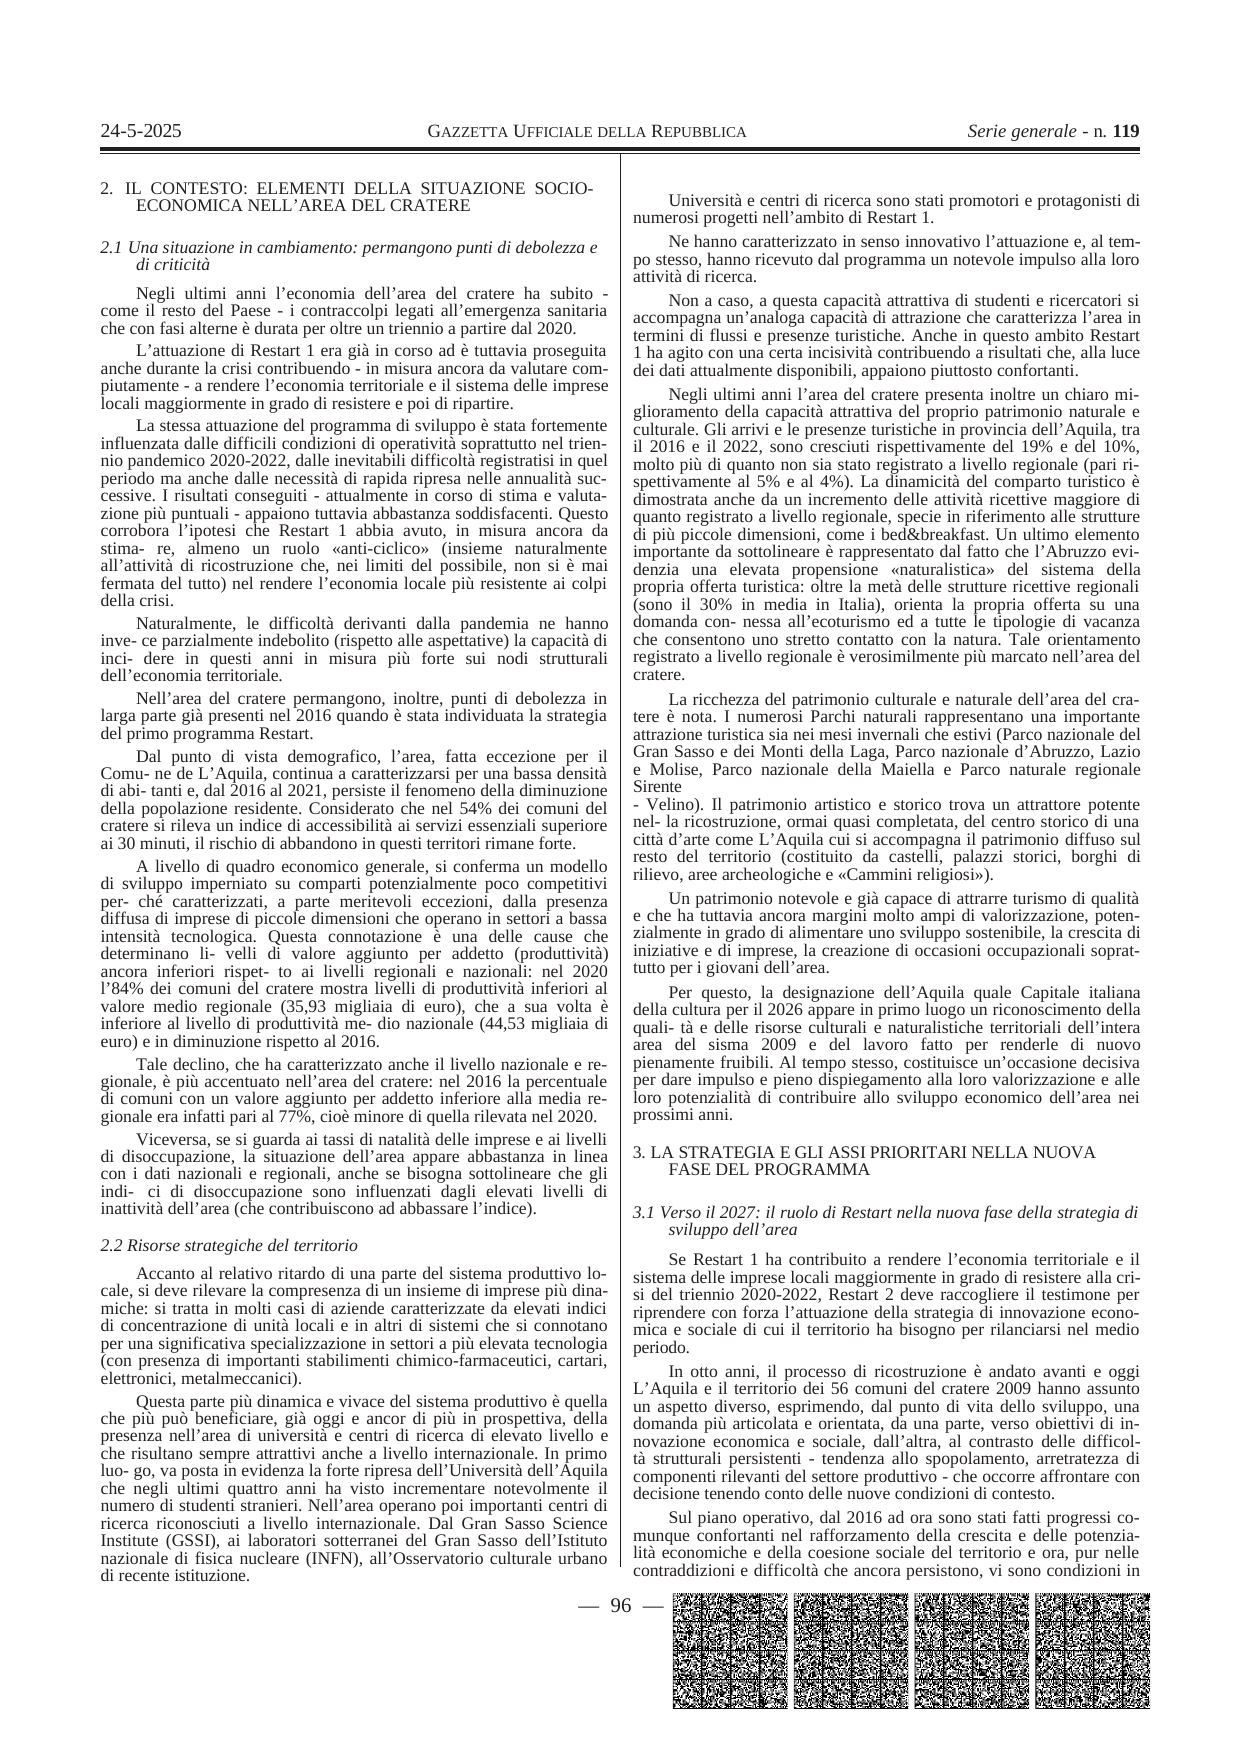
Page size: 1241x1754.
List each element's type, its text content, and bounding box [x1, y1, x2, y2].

text Questa parte più dinamica e vivace del sistema produttivo è quella che più può beneficiare, già oggi e ancor di più in prospettiva, della presenza nell’area di università e centri di ricerca di elevato livello e che risultano sempre attrattivi anche a livello internazionale. In primo luo- go, va posta in evidenza la forte ripresa dell’Università dell’Aquila che negli ultimi quattro anni ha visto incrementare notevolmente il numero di studenti stranieri. Nell’area operano poi importanti centri di ricerca riconosciuti a livello internazionale. Dal Gran Sasso Science Institute (GSSI), ai laboratori sotterranei del Gran Sasso dell’Istituto nazionale di fisica nucleare (INFN), all’Osservatorio culturale urbano di recente istituzione. [100, 1393, 608, 1586]
text La stessa attuazione del programma di sviluppo è stata fortemente influenzata dalle difficili condizioni di operatività soprattutto nel trien- nio pandemico 2020-2022, dalle inevitabili difficoltà registratisi in quel periodo ma anche dalle necessità di rapida ripresa nelle annualità suc- cessive. I risultati conseguiti - attualmente in corso di stima e valuta- zione più puntuali - appaiono tuttavia abbastanza soddisfacenti. Questo corrobora l’ipotesi che Restart 1 abbia avuto, in misura ancora da stima- re, almeno un ruolo «anti-ciclico» (insieme naturalmente all’attività di ricostruzione che, nei limiti del possibile, non si è mai fermata del tutto) nel rendere l’economia locale più resistente ai colpi della crisi. [100, 418, 608, 610]
picture [793, 1593, 909, 1709]
text - Velino). Il patrimonio artistico e storico trova un attrattore potente nel- la ricostruzione, ormai quasi completata, del centro storico di una città d’arte come L’Aquila cui si accompagna il patrimonio diffuso sul resto del territorio (costituito da castelli, palazzi storici, borghi di rilievo, aree archeologiche e «Cammini religiosi»). [633, 796, 1141, 884]
list Una situazione in cambiamento: permangono punti di debolezza e di criticità [100, 239, 608, 274]
picture [1035, 1593, 1150, 1709]
text Se Restart 1 ha contribuito a rendere l’economia territoriale e il sistema delle imprese locali maggiormente in grado di resistere alla cri- si del triennio 2020-2022, Restart 2 deve raccogliere il testimone per riprendere con forza l’attuazione della strategia di innovazione econo- mica e sociale di cui il territorio ha bisogno per rilanciarsi nel medio periodo. [633, 1252, 1141, 1357]
text A livello di quadro economico generale, si conferma un modello di sviluppo imperniato su comparti potenzialmente poco competitivi per- ché caratterizzati, a parte meritevoli eccezioni, dalla presenza diffusa di imprese di piccole dimensioni che operano in settori a bassa intensità tecnologica. Questa connotazione è una delle cause che determinano li- velli di valore aggiunto per addetto (produttività) ancora inferiori rispet- to ai livelli regionali e nazionali: nel 2020 l’84% dei comuni del cratere mostra livelli di produttività inferiori al valore medio regionale (35,93 migliaia di euro), che a sua volta è inferiore al livello di produttività me- dio nazionale (44,53 migliaia di euro) e in diminuzione rispetto al 2016. [100, 858, 608, 1051]
text In otto anni, il processo di ricostruzione è andato avanti e oggi L’Aquila e il territorio dei 56 comuni del cratere 2009 hanno assunto un aspetto diverso, esprimendo, dal punto di vita dello sviluppo, una domanda più articolata e orientata, da una parte, verso obiettivi di in- novazione economica e sociale, dall’altra, al contrasto delle difficol- tà strutturali persistenti - tendenza allo spopolamento, arretratezza di componenti rilevanti del settore produttivo - che occorre affrontare con decisione tenendo conto delle nuove condizioni di contesto. [633, 1363, 1141, 1503]
text Viceversa, se si guarda ai tassi di natalità delle imprese e ai livelli di disoccupazione, la situazione dell’area appare abbastanza in linea con i dati nazionali e regionali, anche se bisogna sottolineare che gli indi- ci di disoccupazione sono influenzati dagli elevati livelli di inattività dell’area (che contribuiscono ad abbassare l’indice). [100, 1131, 608, 1218]
text Nell’area del cratere permangono, inoltre, punti di debolezza in larga parte già presenti nel 2016 quando è stata individuata la strategia del primo programma Restart. [100, 691, 608, 743]
text Negli ultimi anni l’economia dell’area del cratere ha subito - come il resto del Paese - i contraccolpi legati all’emergenza sanitaria che con fasi alterne è durata per oltre un triennio a partire dal 2020. [100, 285, 608, 338]
picture [914, 1593, 1030, 1709]
text Per questo, la designazione dell’Aquila quale Capitale italiana della cultura per il 2026 appare in primo luogo un riconoscimento della quali- tà e delle risorse culturali e naturalistiche territoriali dell’intera area del sisma 2009 e del lavoro fatto per renderle di nuovo pienamente fruibili. Al tempo stesso, costituisce un’occasione decisiva per dare impulso e pieno dispiegamento alla loro valorizzazione e alle loro potenzialità di contribuire allo sviluppo economico dell’area nei prossimi anni. [633, 984, 1141, 1124]
picture [672, 1593, 788, 1709]
text Tale declino, che ha caratterizzato anche il livello nazionale e re- gionale, è più accentuato nell’area del cratere: nel 2016 la percentuale di comuni con un valore aggiunto per addetto inferiore alla media re- gionale era infatti pari al 77%, cioè minore di quella rilevata nel 2020. [100, 1056, 608, 1126]
list LA STRATEGIA E GLI ASSI PRIORITARI NELLA NUOVA FASE DEL PROGRAMMA [633, 1144, 1141, 1179]
list Risorse strategiche del territorio [100, 1235, 612, 1255]
text Un patrimonio notevole e già capace di attrarre turismo di qualità e che ha tuttavia ancora margini molto ampi di valorizzazione, poten- zialmente in grado di alimentare uno sviluppo sostenibile, la crescita di iniziative e di imprese, la creazione di occasioni occupazionali soprat- tutto per i giovani dell’area. [633, 890, 1141, 978]
list IL CONTESTO: ELEMENTI DELLA SITUAZIONE SOCIO- ECONOMICA NELL’AREA DEL CRATERE [100, 181, 608, 215]
text Ne hanno caratterizzato in senso innovativo l’attuazione e, al tem- po stesso, hanno ricevuto dal programma un notevole impulso alla loro attività di ricerca. [633, 234, 1141, 286]
text Università e centri di ricerca sono stati promotori e protagonisti di numerosi progetti nell’ambito di Restart 1. [633, 192, 1141, 227]
text Non a caso, a questa capacità attrattiva di studenti e ricercatori si accompagna un’analoga capacità di attrazione che caratterizza l’area in termini di flussi e presenze turistiche. Anche in questo ambito Restart 1 ha agito con una certa incisività contribuendo a risultati che, alla luce dei dati attualmente disponibili, appaiono piuttosto confortanti. [633, 293, 1141, 380]
text Accanto al relativo ritardo di una parte del sistema produttivo lo- cale, si deve rilevare la compresenza di un insieme di imprese più dina- miche: si tratta in molti casi di aziende caratterizzate da elevati indici di concentrazione di unità locali e in altri di sistemi che si connotano per una significativa specializzazione in settori a più elevata tecnologia (con presenza di importanti stabilimenti chimico-farmaceutici, cartari, elettronici, metalmeccanici). [100, 1266, 608, 1388]
text Negli ultimi anni l’area del cratere presenta inoltre un chiaro mi- glioramento della capacità attrattiva del proprio patrimonio naturale e culturale. Gli arrivi e le presenze turistiche in provincia dell’Aquila, tra il 2016 e il 2022, sono cresciuti rispettivamente del 19% e del 10%, molto più di quanto non sia stato registrato a livello regionale (pari ri- spettivamente al 5% e al 4%). La dinamicità del comparto turistico è dimostrata anche da un incremento delle attività ricettive maggiore di quanto registrato a livello regionale, specie in riferimento alle strutture di più piccole dimensioni, come i bed&breakfast. Un ultimo elemento importante da sottolineare è rappresentato dal fatto che l’Abruzzo evi- denzia una elevata propensione «naturalistica» del sistema della propria offerta turistica: oltre la metà delle strutture ricettive regionali (sono il 30% in media in Italia), orienta la propria offerta su una domanda con- nessa all’ecoturismo ed a tutte le tipologie di vacanza che consentono uno stretto contatto con la natura. Tale orientamento registrato a livello regionale è verosimilmente più marcato nell’area del cratere. [633, 387, 1141, 684]
text L’attuazione di Restart 1 era già in corso ad è tuttavia proseguita anche durante la crisi contribuendo - in misura ancora da valutare com- piutamente - a rendere l’economia territoriale e il sistema delle imprese locali maggiormente in grado di resistere e poi di ripartire. [100, 343, 608, 413]
text La ricchezza del patrimonio culturale e naturale dell’area del cra- tere è nota. I numerosi Parchi naturali rappresentano una importante attrazione turistica sia nei mesi invernali che estivi (Parco nazionale del Gran Sasso e dei Monti della Laga, Parco nazionale d’Abruzzo, Lazio e Molise, Parco nazionale della Maiella e Parco naturale regionale Sirente [633, 691, 1141, 796]
text Dal punto di vista demografico, l’area, fatta eccezione per il Comu- ne de L’Aquila, continua a caratterizzarsi per una bassa densità di abi- tanti e, dal 2016 al 2021, persiste il fenomeno della diminuzione della popolazione residente. Considerato che nel 54% dei comuni del cratere si rileva un indice di accessibilità ai servizi essenziali superiore ai 30 minuti, il rischio di abbandono in questi territori rimane forte. [100, 748, 608, 853]
text Naturalmente, le difficoltà derivanti dalla pandemia ne hanno inve- ce parzialmente indebolito (rispetto alle aspettative) la capacità di inci- dere in questi anni in misura più forte sui nodi strutturali dell’economia territoriale. [100, 616, 608, 686]
list Verso il 2027: il ruolo di Restart nella nuova fase della strategia di sviluppo dell’area [633, 1205, 1141, 1239]
